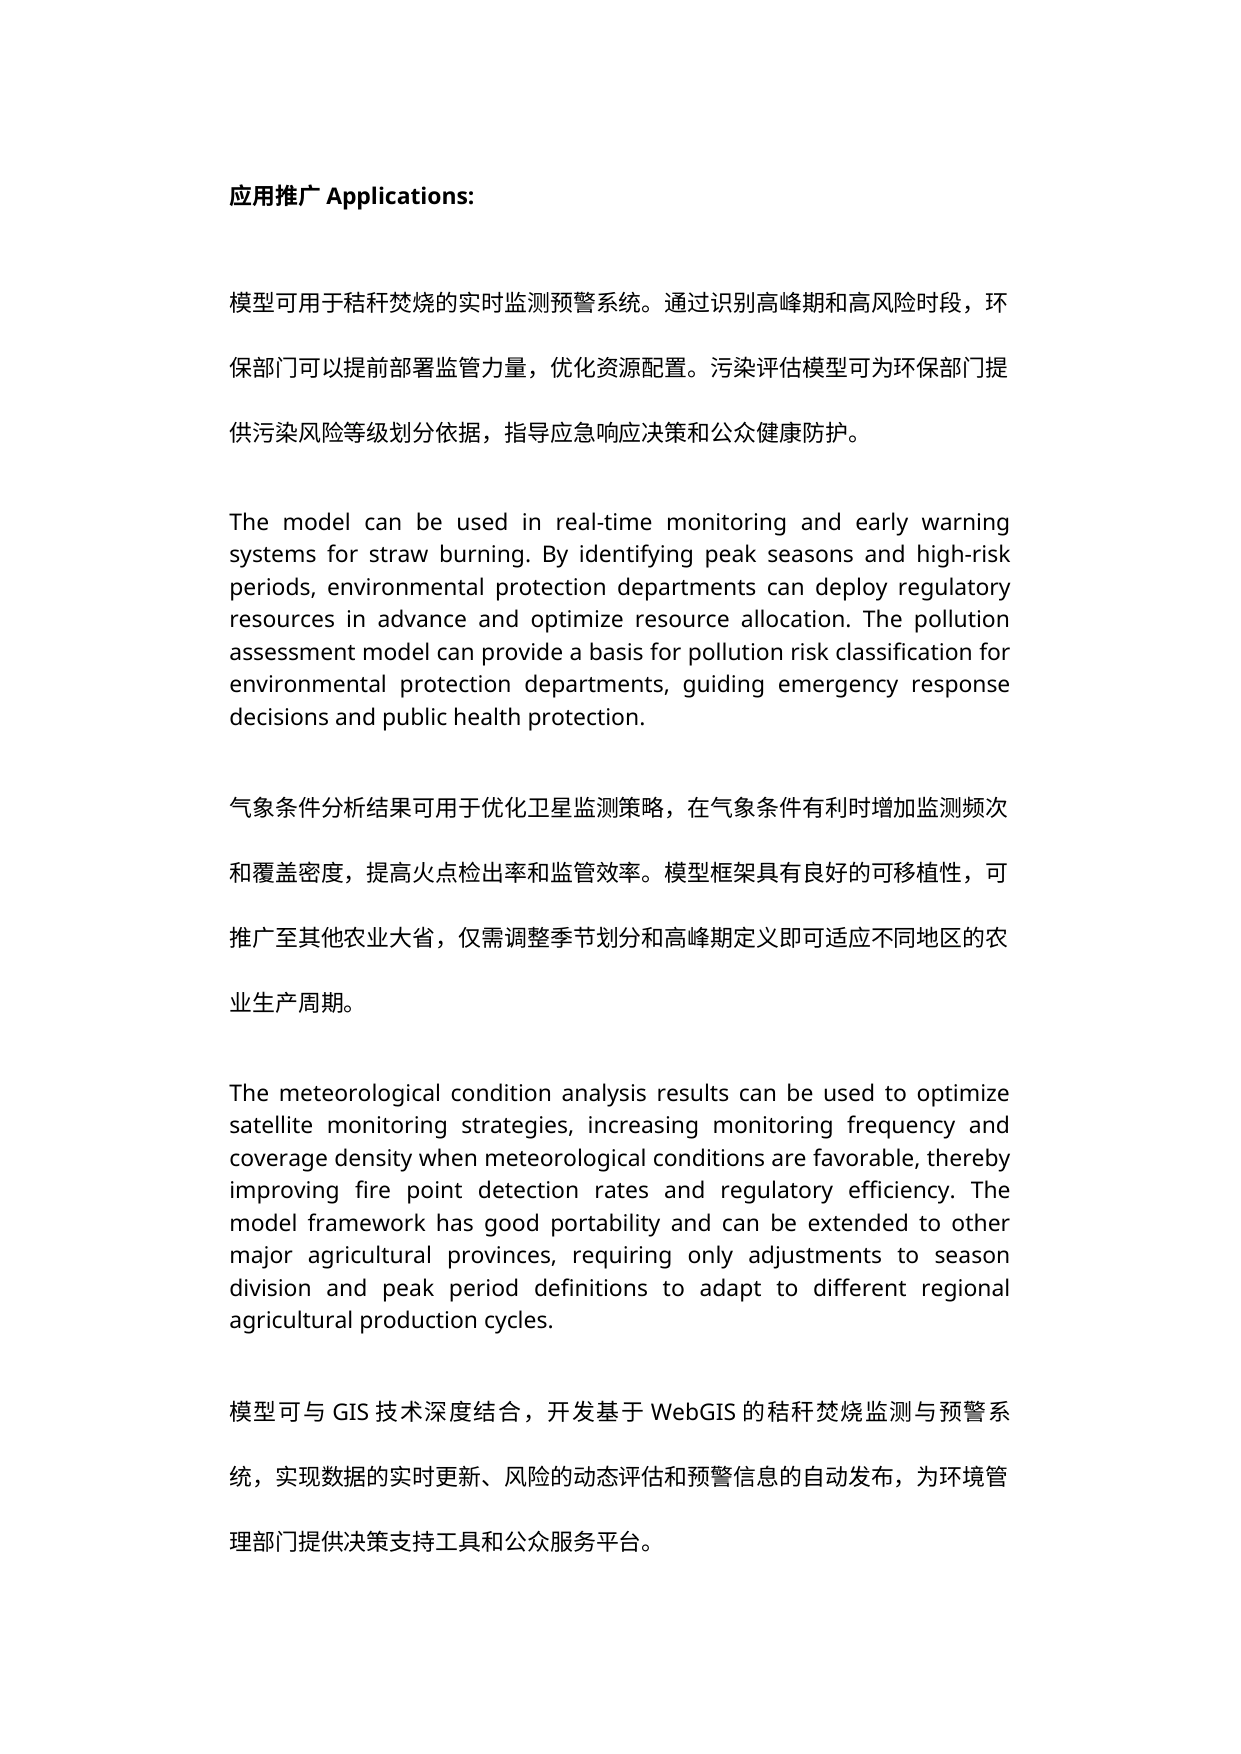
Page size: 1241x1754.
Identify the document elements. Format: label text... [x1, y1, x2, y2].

text The model can be used in real-time monitoring and early warning systems for straw burning. By identifying peak seasons and high-risk periods, environmental protection departments can deploy regulatory resources in advance and optimize resource allocation. The pollution assessment model can provide a basis for pollution risk classification for environmental protection departments, guiding emergency response decisions and public health protection. [229, 505, 1011, 733]
text 模型可与GIS技术深度结合，开发基于WebGIS的秸秆焚烧监测与预警系统，实现数据的实时更新、风险的动态评估和预警信息的自动发布，为环境管理部门提供决策支持工具和公众服务平台。 [229, 1378, 1011, 1573]
text 应用推广 Applications: [229, 162, 1011, 227]
text 模型可用于秸秆焚烧的实时监测预警系统。通过识别高峰期和高风险时段，环保部门可以提前部署监管力量，优化资源配置。污染评估模型可为环保部门提供污染风险等级划分依据，指导应急响应决策和公众健康防护。 [229, 269, 1011, 464]
text 气象条件分析结果可用于优化卫星监测策略，在气象条件有利时增加监测频次和覆盖密度，提高火点检出率和监管效率。模型框架具有良好的可移植性，可推广至其他农业大省，仅需调整季节划分和高峰期定义即可适应不同地区的农业生产周期。 [229, 774, 1011, 1034]
text The meteorological condition analysis results can be used to optimize satellite monitoring strategies, increasing monitoring frequency and coverage density when meteorological conditions are favorable, thereby improving fire point detection rates and regulatory efficiency. The model framework has good portability and can be extended to other major agricultural provinces, requiring only adjustments to season division and peak period definitions to adapt to different regional agricultural production cycles. [229, 1076, 1011, 1336]
